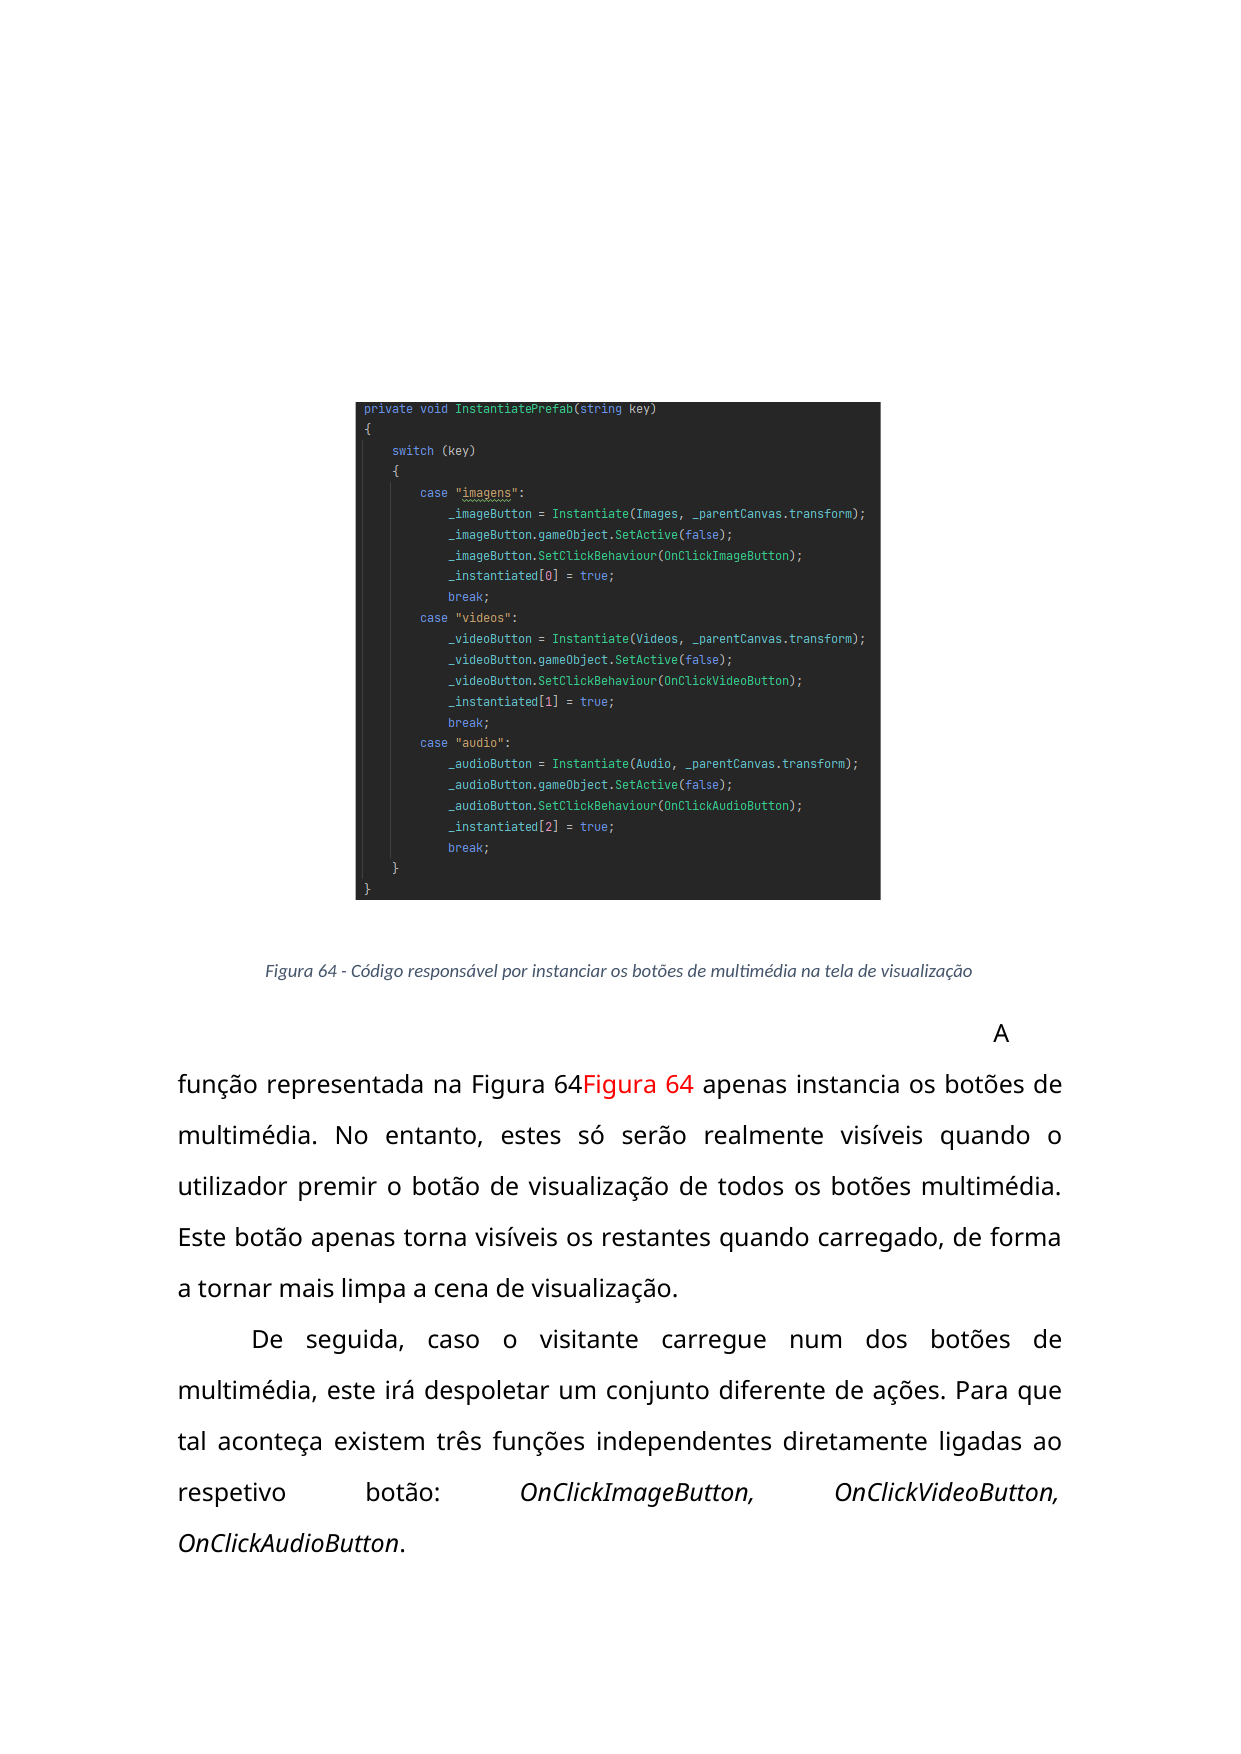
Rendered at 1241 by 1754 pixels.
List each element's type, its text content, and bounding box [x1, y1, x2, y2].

picture [355, 402, 881, 900]
text De seguida, caso o visitante carregue num dos botões de multimédia, este irá despoletar um conjunto diferente de ações. Para que tal aconteça existem três funções independentes diretamente ligadas ao respetivo botão: OnClickImageButton, OnClickVideoButton, OnClickAudioButton. [177, 1322, 1063, 1560]
